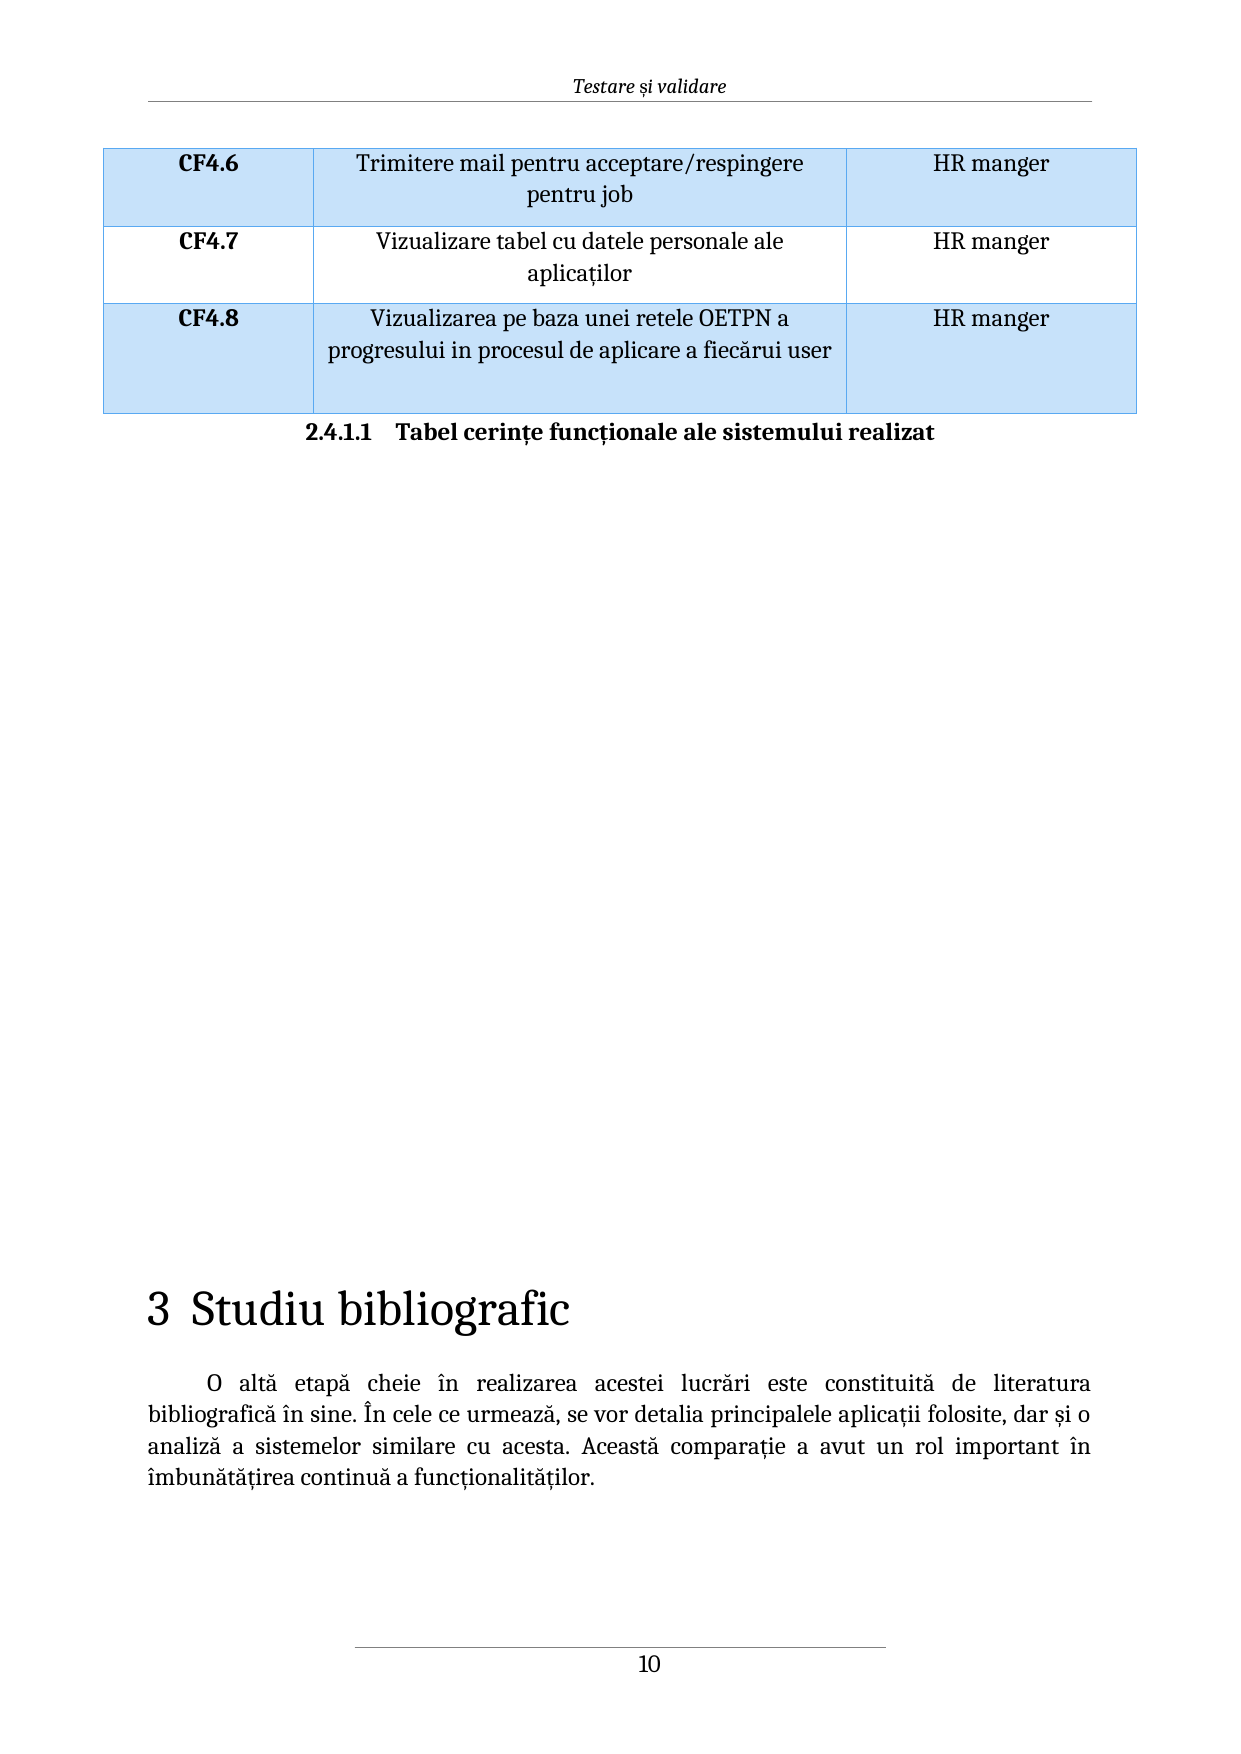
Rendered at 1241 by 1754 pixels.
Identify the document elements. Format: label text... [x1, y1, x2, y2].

table_cell HR manger [847, 227, 1136, 303]
table_cell Vizualizarea pe baza unei retele OETPN a progresului in procesul de aplicare a fiecărui user [314, 304, 846, 413]
table_cell CF4.6 [104, 149, 313, 226]
table_cell HR manger [847, 304, 1136, 413]
table_cell Vizualizare tabel cu datele personale ale aplicaților [314, 227, 846, 303]
subtitle Studiu bibliografic [148, 1280, 1092, 1338]
text O altă etapă cheie în realizarea acestei lucrări este constituită de literatura bibliografică în sine. În cele ce urmează, se vor detalia principalele aplicații folosite, dar și o analiză a sistemelor similare cu acesta. Această comparație a avut un rol important în îmbunătățirea continuă a funcționalităților. [148, 1369, 1092, 1492]
table_cell CF4.8 [104, 304, 313, 413]
subtitle Tabel cerințe funcționale ale sistemului realizat [148, 418, 1092, 447]
table_cell Trimitere mail pentru acceptare/respingere pentru job [314, 149, 846, 226]
table_cell HR manger [847, 149, 1136, 226]
table_cell CF4.7 [104, 227, 313, 303]
